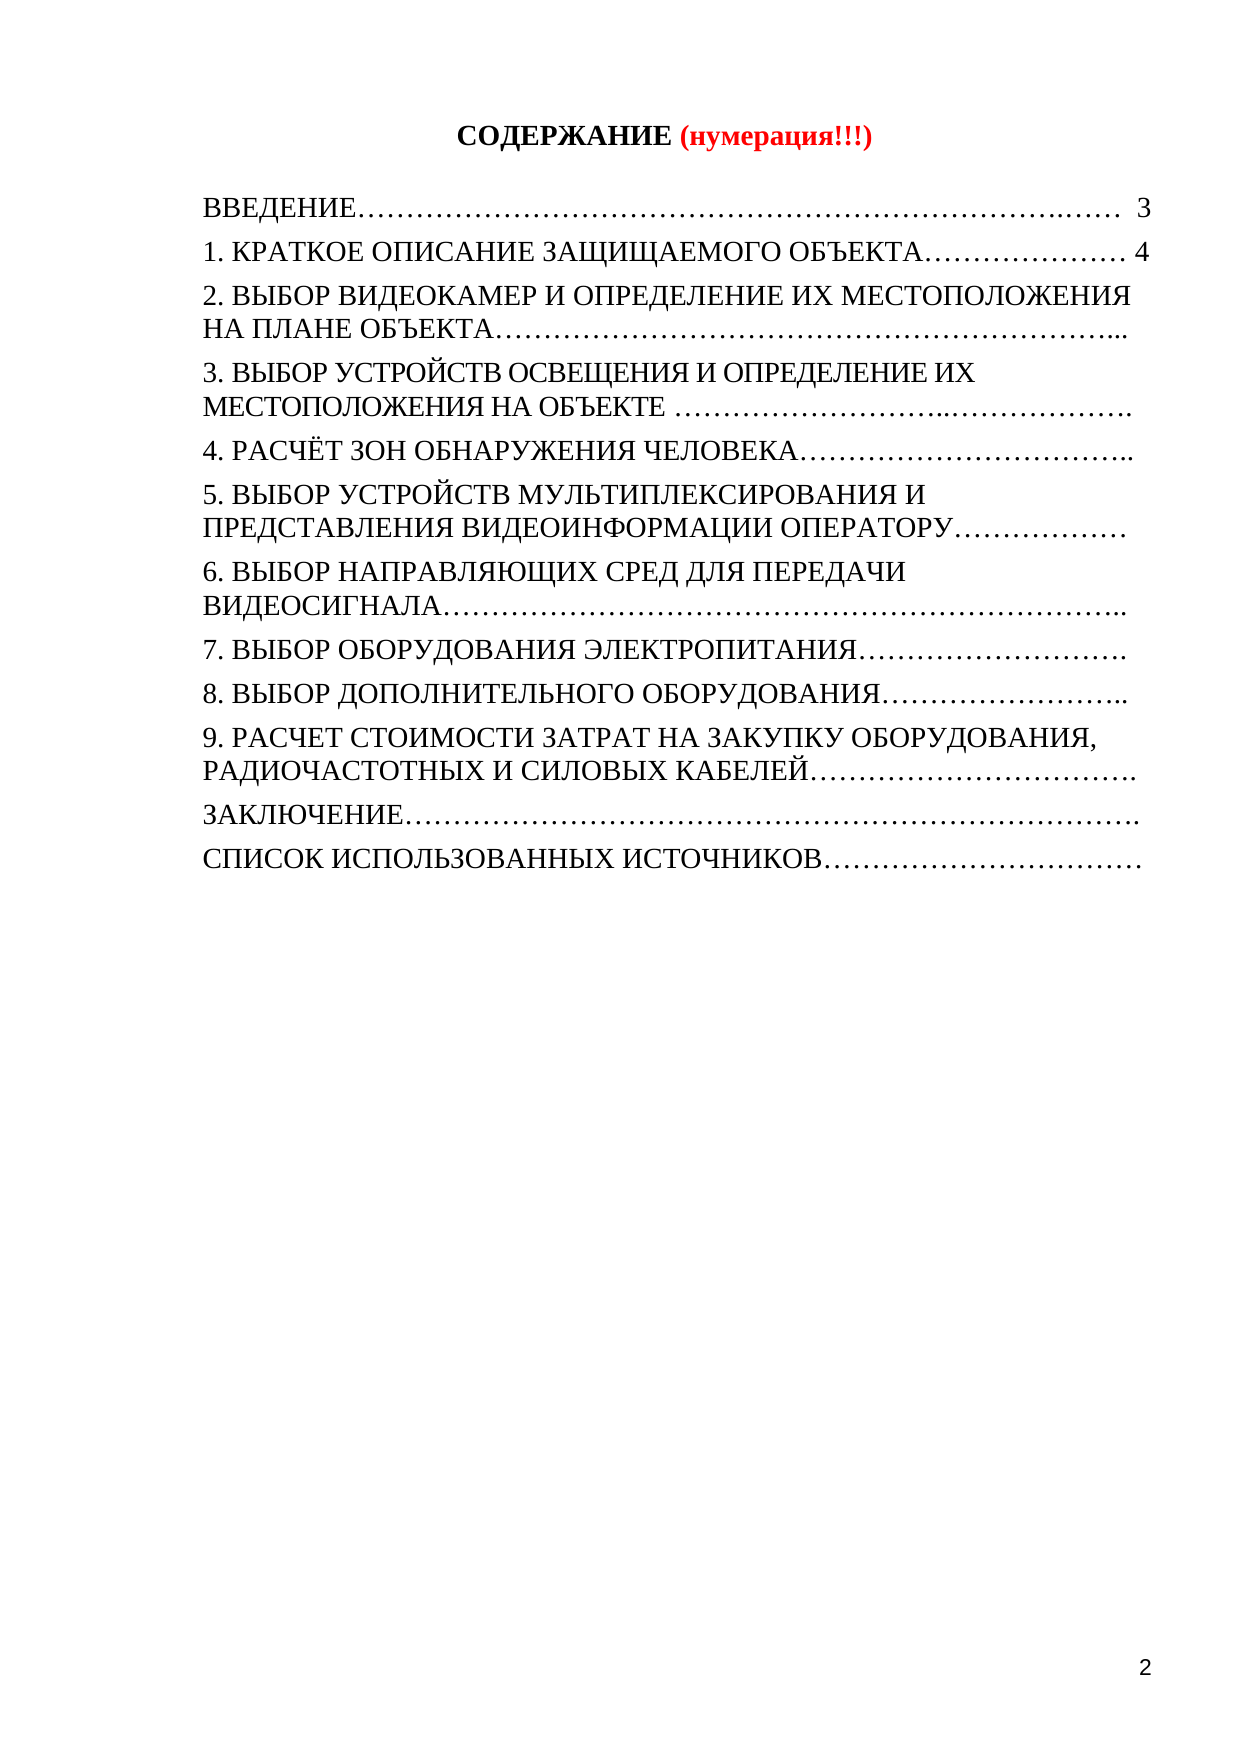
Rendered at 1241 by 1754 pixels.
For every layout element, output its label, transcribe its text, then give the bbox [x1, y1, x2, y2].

text ЗАКЛЮЧЕНИЕ…………………………………………………………………. [202, 797, 1152, 831]
text СОДЕРЖАНИЕ (нумерация!!!) [177, 118, 1152, 152]
text 2. ВЫБОР ВИДЕОКАМЕР И ОПРЕДЕЛЕНИЕ ИХ МЕСТОПОЛОЖЕНИЯ НА ПЛАНЕ ОБЪЕКТА………………………………………………………... [202, 278, 1152, 345]
text 3. ВЫБОР УСТРОЙСТВ ОСВЕЩЕНИЯ И ОПРЕДЕЛЕНИЕ ИХ МЕСТОПОЛОЖЕНИЯ НА ОБЪЕКТЕ ………………………..………………. [202, 356, 1152, 423]
text ВВЕДЕНИЕ……………………………………………………………….…… 3 [202, 190, 1152, 224]
text 9. РАСЧЕТ СТОИМОСТИ ЗАТРАТ НА ЗАКУПКУ ОБОРУДОВАНИЯ, РАДИОЧАСТОТНЫХ И СИЛОВЫХ КАБЕЛЕЙ……………………………. [202, 720, 1152, 787]
text 7. ВЫБОР ОБОРУДОВАНИЯ ЭЛЕКТРОПИТАНИЯ………………………. [202, 632, 1152, 666]
text 6. ВЫБОР НАПРАВЛЯЮЩИХ СРЕД ДЛЯ ПЕРЕДАЧИ ВИДЕОСИГНАЛА…………………………………………………………….. [202, 554, 1152, 622]
text 8. ВЫБОР ДОПОЛНИТЕЛЬНОГО ОБОРУДОВАНИЯ…………………….. [202, 676, 1152, 709]
text 1. КРАТКОЕ ОПИСАНИЕ ЗАЩИЩАЕМОГО ОБЪЕКТА………………… 4 [202, 234, 1152, 268]
text 5. ВЫБОР УСТРОЙСТВ МУЛЬТИПЛЕКСИРОВАНИЯ И ПРЕДСТАВЛЕНИЯ ВИДЕОИНФОРМАЦИИ ОПЕРАТОРУ……………… [202, 477, 1152, 544]
text 4. РАСЧЁТ ЗОН ОБНАРУЖЕНИЯ ЧЕЛОВЕКА…………………………….. [202, 433, 1152, 467]
text СПИСОК ИСПОЛЬЗОВАННЫХ ИСТОЧНИКОВ…………………………… [202, 841, 1152, 875]
